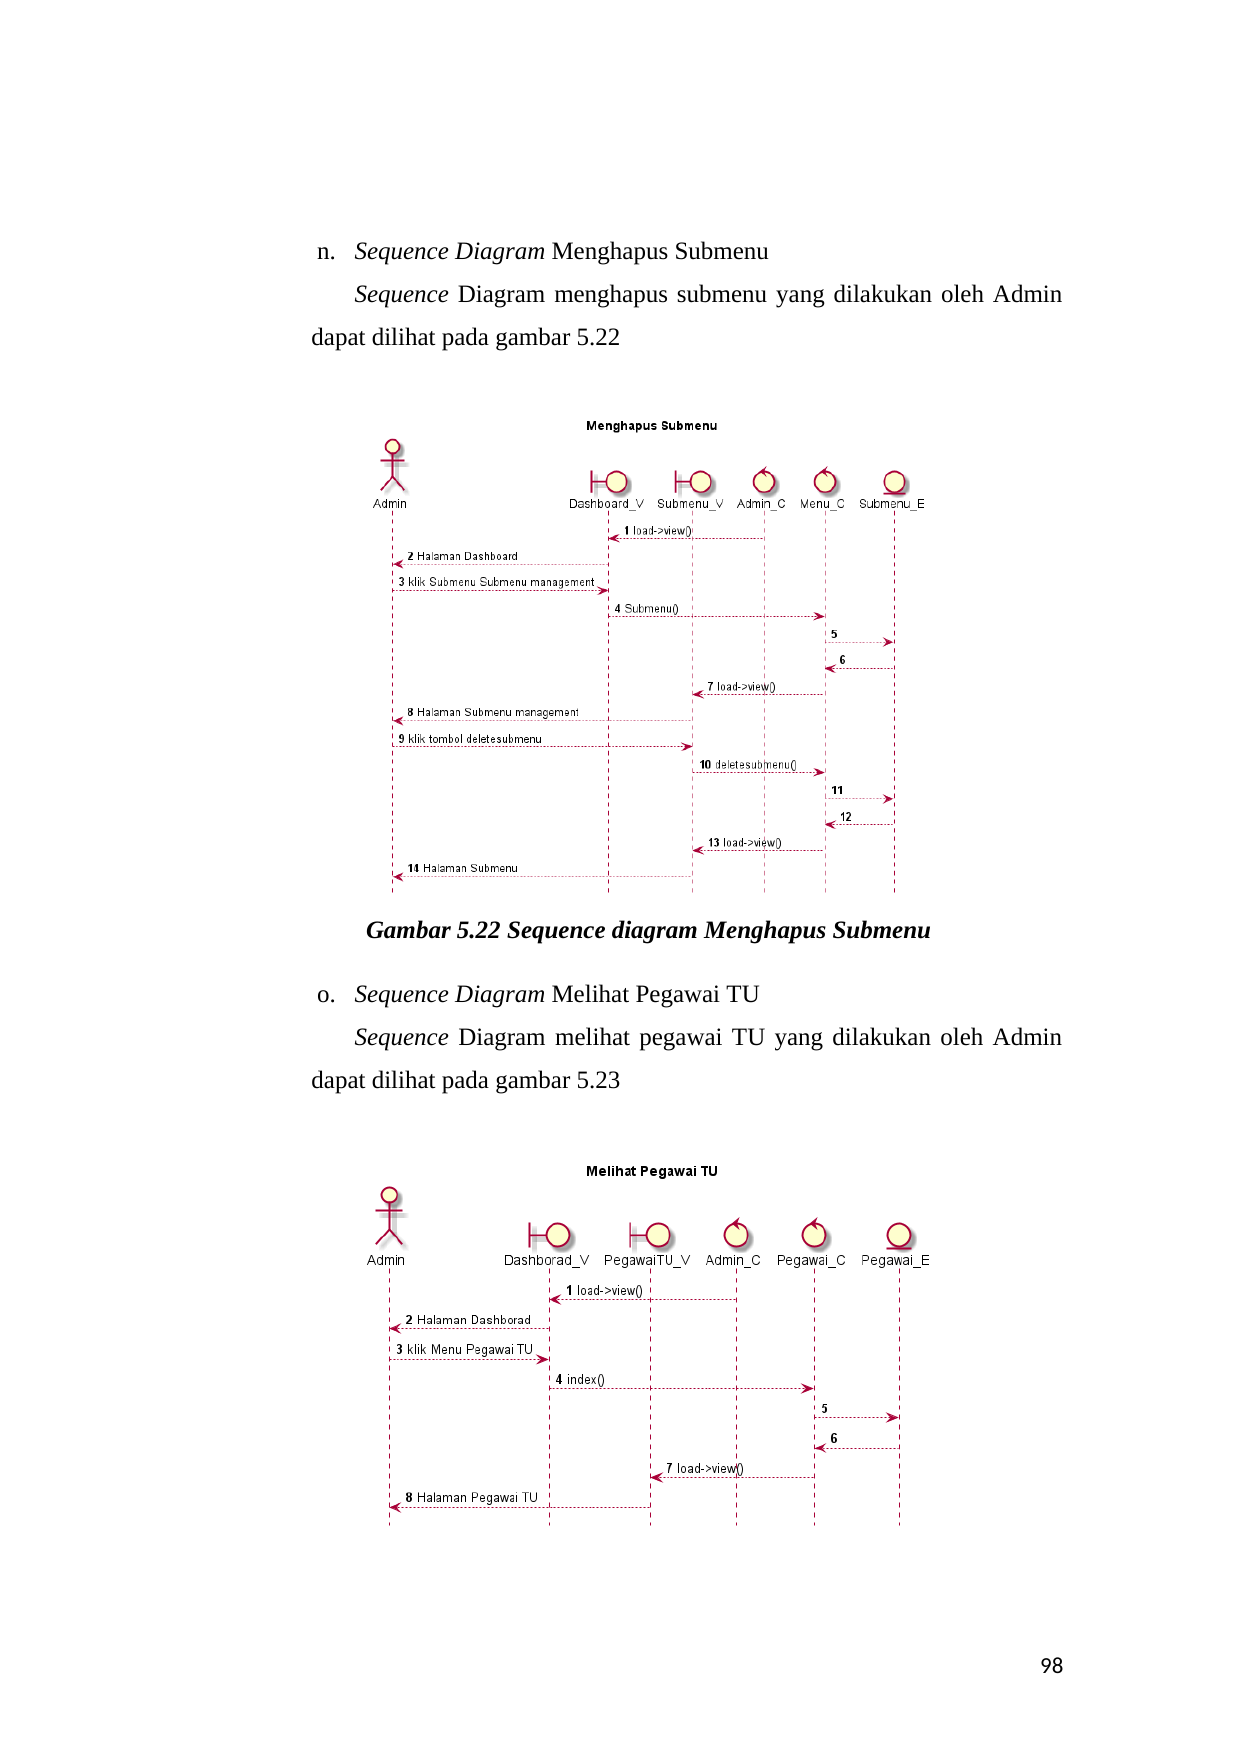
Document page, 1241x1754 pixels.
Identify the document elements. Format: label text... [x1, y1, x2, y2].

picture [359, 1151, 940, 1535]
list Sequence Diagram Menghapus Submenu [317, 236, 1063, 265]
text Gambar 5.22 Sequence diagram Menghapus Submenu [236, 915, 1063, 944]
list Sequence Diagram Melihat Pegawai TU [317, 979, 1063, 1008]
picture [366, 408, 933, 901]
list Sequence Diagram melihat pegawai TU yang dilakukan oleh Admin dapat dilihat pada gambar 5.23 [311, 1022, 1063, 1094]
list Sequence Diagram menghapus submenu yang dilakukan oleh Admin dapat dilihat pada gambar 5.22 [311, 279, 1063, 351]
